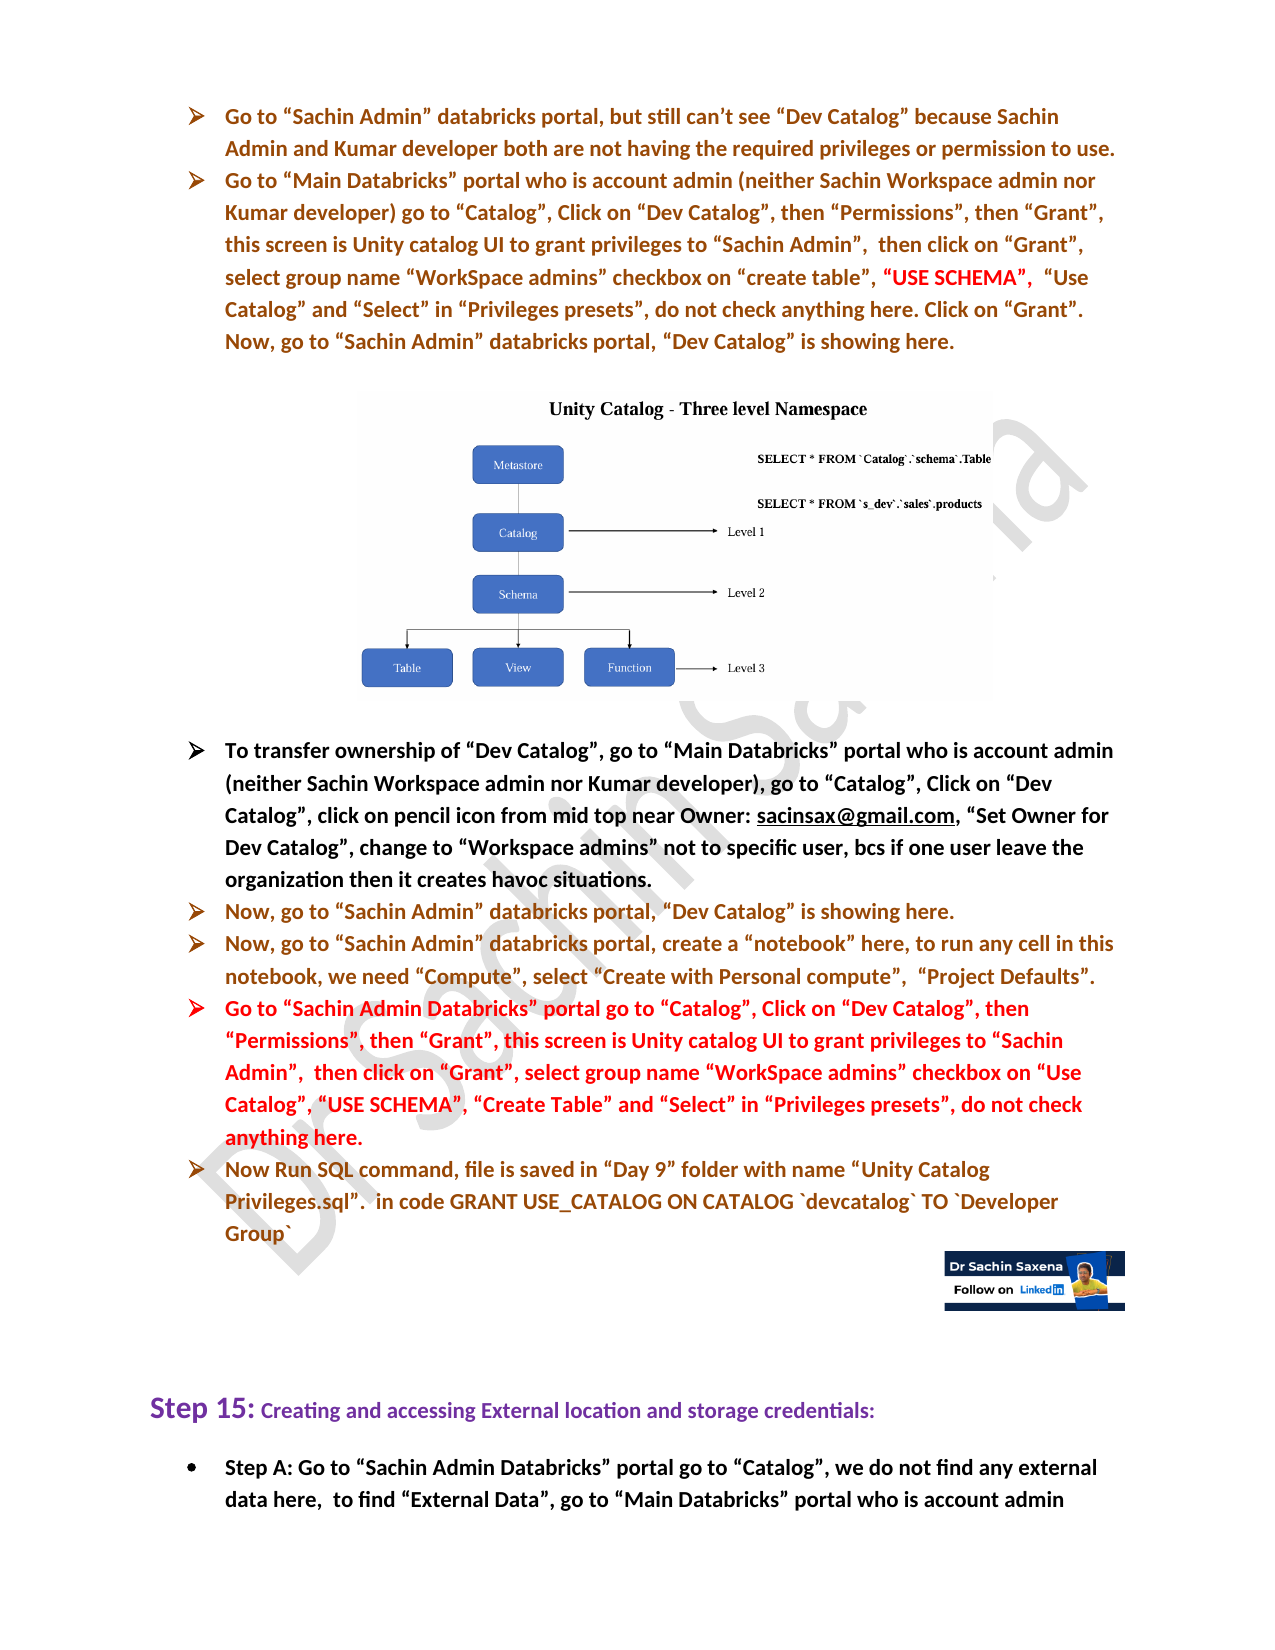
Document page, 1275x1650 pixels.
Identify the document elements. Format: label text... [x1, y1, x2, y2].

text Step 15: Creating and accessing External location and storage credentials: [150, 1388, 1125, 1427]
picture [357, 391, 993, 701]
list Go to “Main Databricks” portal who is account admin (neither Sachin Workspace admin nor Kumar developer) go to “Catalog”, Click on “Dev Catalog”, then “Permissions”, then “Grant”, this screen is Unity catalog UI to grant privileges to “Sachin Admin”, then click on “Grant”, select group name “WorkSpace admins” checkbox on “create table”, “USE SCHEMA”, “Use Catalog” and “Select” in “Privileges presets”, do not check anything here. Click on “Grant”. Now, go to “Sachin Admin” databricks portal, “Dev Catalog” is showing here. [187, 166, 1125, 355]
picture [944, 1251, 1125, 1311]
list Go to “Sachin Admin Databricks” portal go to “Catalog”, Click on “Dev Catalog”, then “Permissions”, then “Grant”, this screen is Unity catalog UI to grant privileges to “Sachin Admin”, then click on “Grant”, select group name “WorkSpace admins” checkbox on “Use Catalog”, “USE SCHEMA”, “Create Table” and “Select” in “Privileges presets”, do not check anything here. [187, 994, 1125, 1151]
list Now, go to “Sachin Admin” databricks portal, create a “notebook” here, to run any cell in this notebook, we need “Compute”, select “Create with Personal compute”, “Project Defaults”. [187, 929, 1125, 990]
list To transfer ownership of “Dev Catalog”, go to “Main Databricks” portal who is account admin (neither Sachin Workspace admin nor Kumar developer), go to “Catalog”, Click on “Dev Catalog”, click on pencil icon from mid top near Owner: sacinsax@gmail.com, “Set Owner for Dev Catalog”, change to “Workspace admins” not to specific user, bcs if one user leave the organization then it creates havoc situations. [187, 736, 1125, 893]
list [187, 1453, 1125, 1513]
list Now Run SQL command, file is saved in “Day 9” folder with name “Unity Catalog Privileges.sql”. in code GRANT USE_CATALOG ON CATALOG `devcatalog` TO `Developer Group` [187, 1155, 1125, 1247]
list Go to “Sachin Admin” databricks portal, but still can’t see “Dev Catalog” because Sachin Admin and Kumar developer both are not having the required privileges or permission to use. [187, 102, 1125, 162]
list Now, go to “Sachin Admin” databricks portal, “Dev Catalog” is showing here. [187, 897, 1125, 925]
